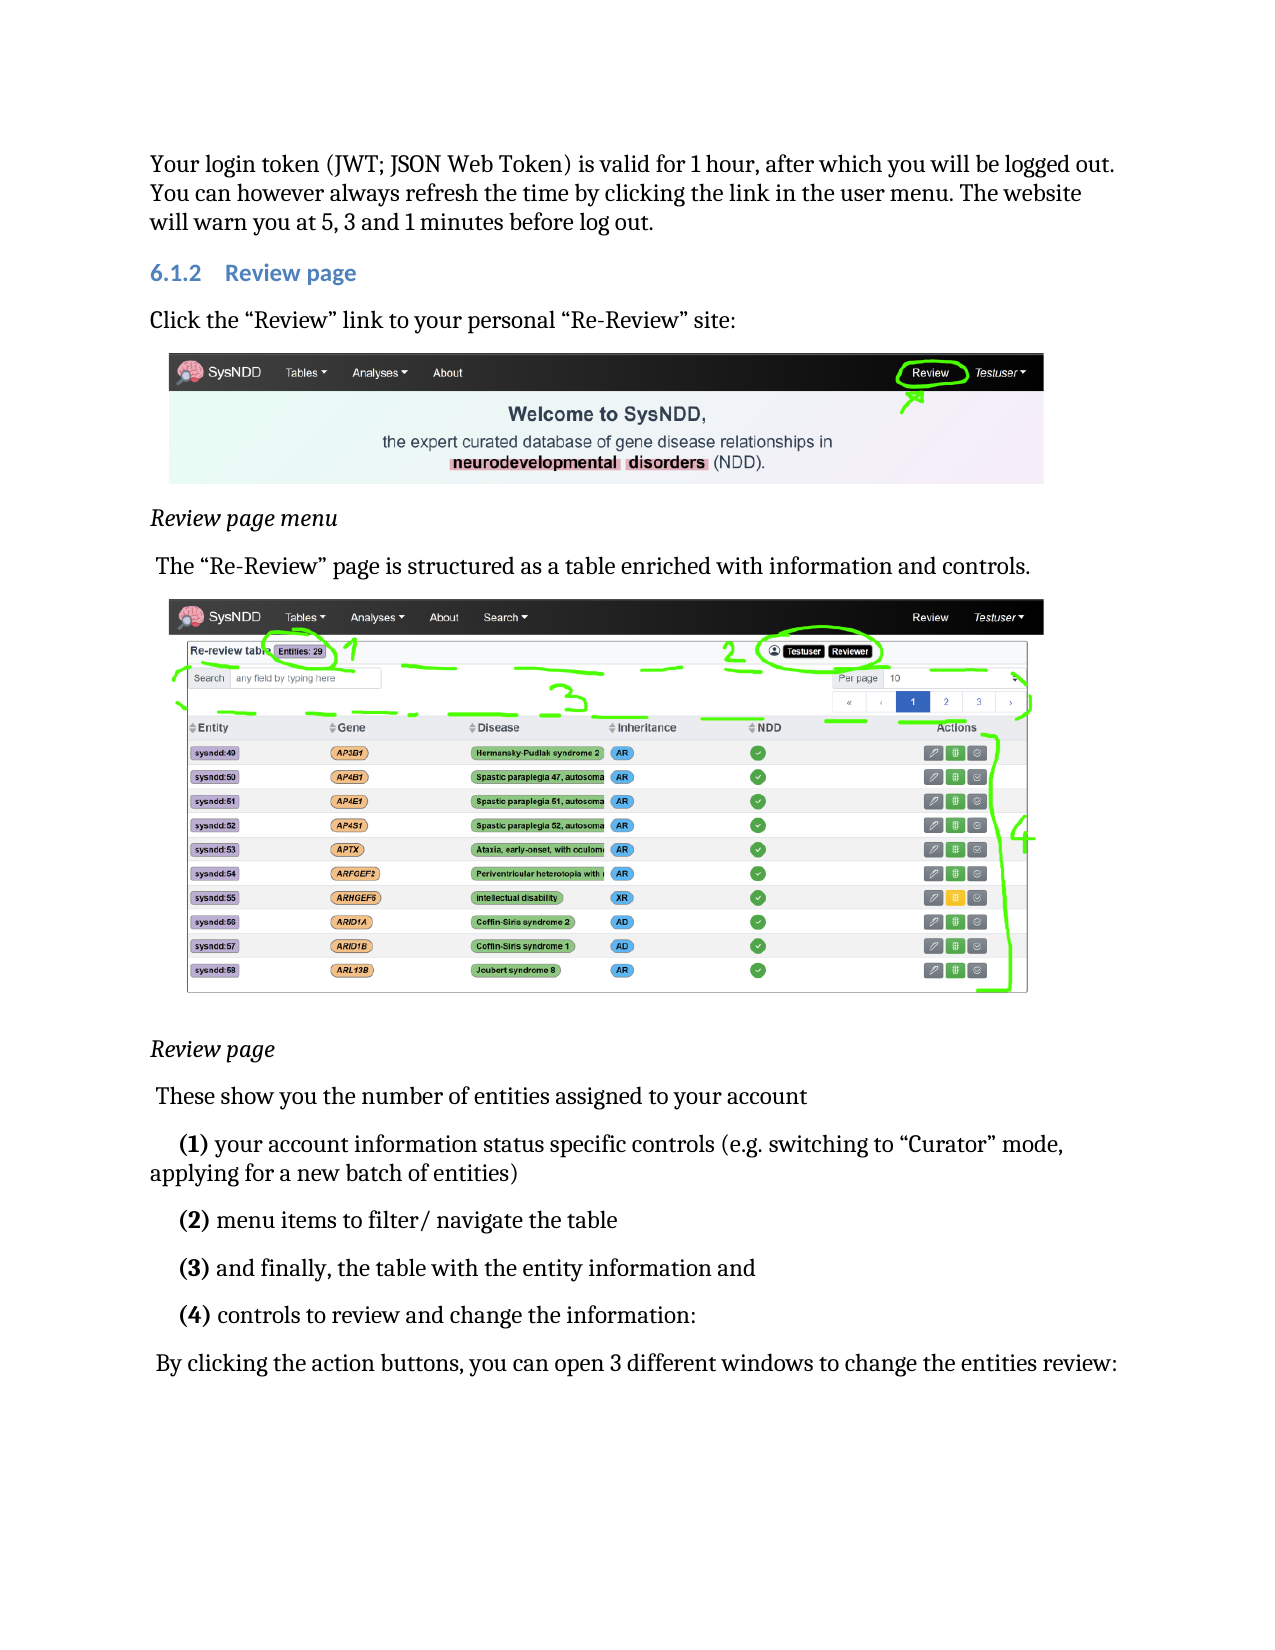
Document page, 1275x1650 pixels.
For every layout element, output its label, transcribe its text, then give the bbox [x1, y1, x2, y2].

text The “Re-Review” page is structured as a table enriched with information and controls. [150, 552, 1125, 580]
picture [168, 599, 1044, 1014]
text By clicking the action buttons, you can open 3 different windows to change the entities review: [150, 1348, 1125, 1377]
text (4) controls to review and change the information: [150, 1301, 1125, 1330]
text These show you the number of entities assigned to your account [150, 1082, 1125, 1111]
text Click the “Review” link to your personal “Re-Review” site: [150, 306, 1125, 335]
text Review page menu [150, 504, 1125, 533]
subtitle 6.1.2 Review page [150, 257, 1125, 288]
text (1) your account information status specific controls (e.g. switching to “Curator” mode, applying for a new batch of entities) [150, 1130, 1125, 1187]
text (2) menu items to filter/ navigate the table [150, 1206, 1125, 1235]
text Your login token (JWT; JSON Web Token) is valid for 1 hour, after which you will be logged out. You can however always refresh the time by clicking the link in the user menu. The website will warn you at 5, 3 and 1 minutes before log out. [150, 150, 1125, 236]
picture [168, 353, 1044, 484]
text (3) and finally, the table with the entity information and [150, 1253, 1125, 1282]
text Review page [150, 1035, 1125, 1063]
